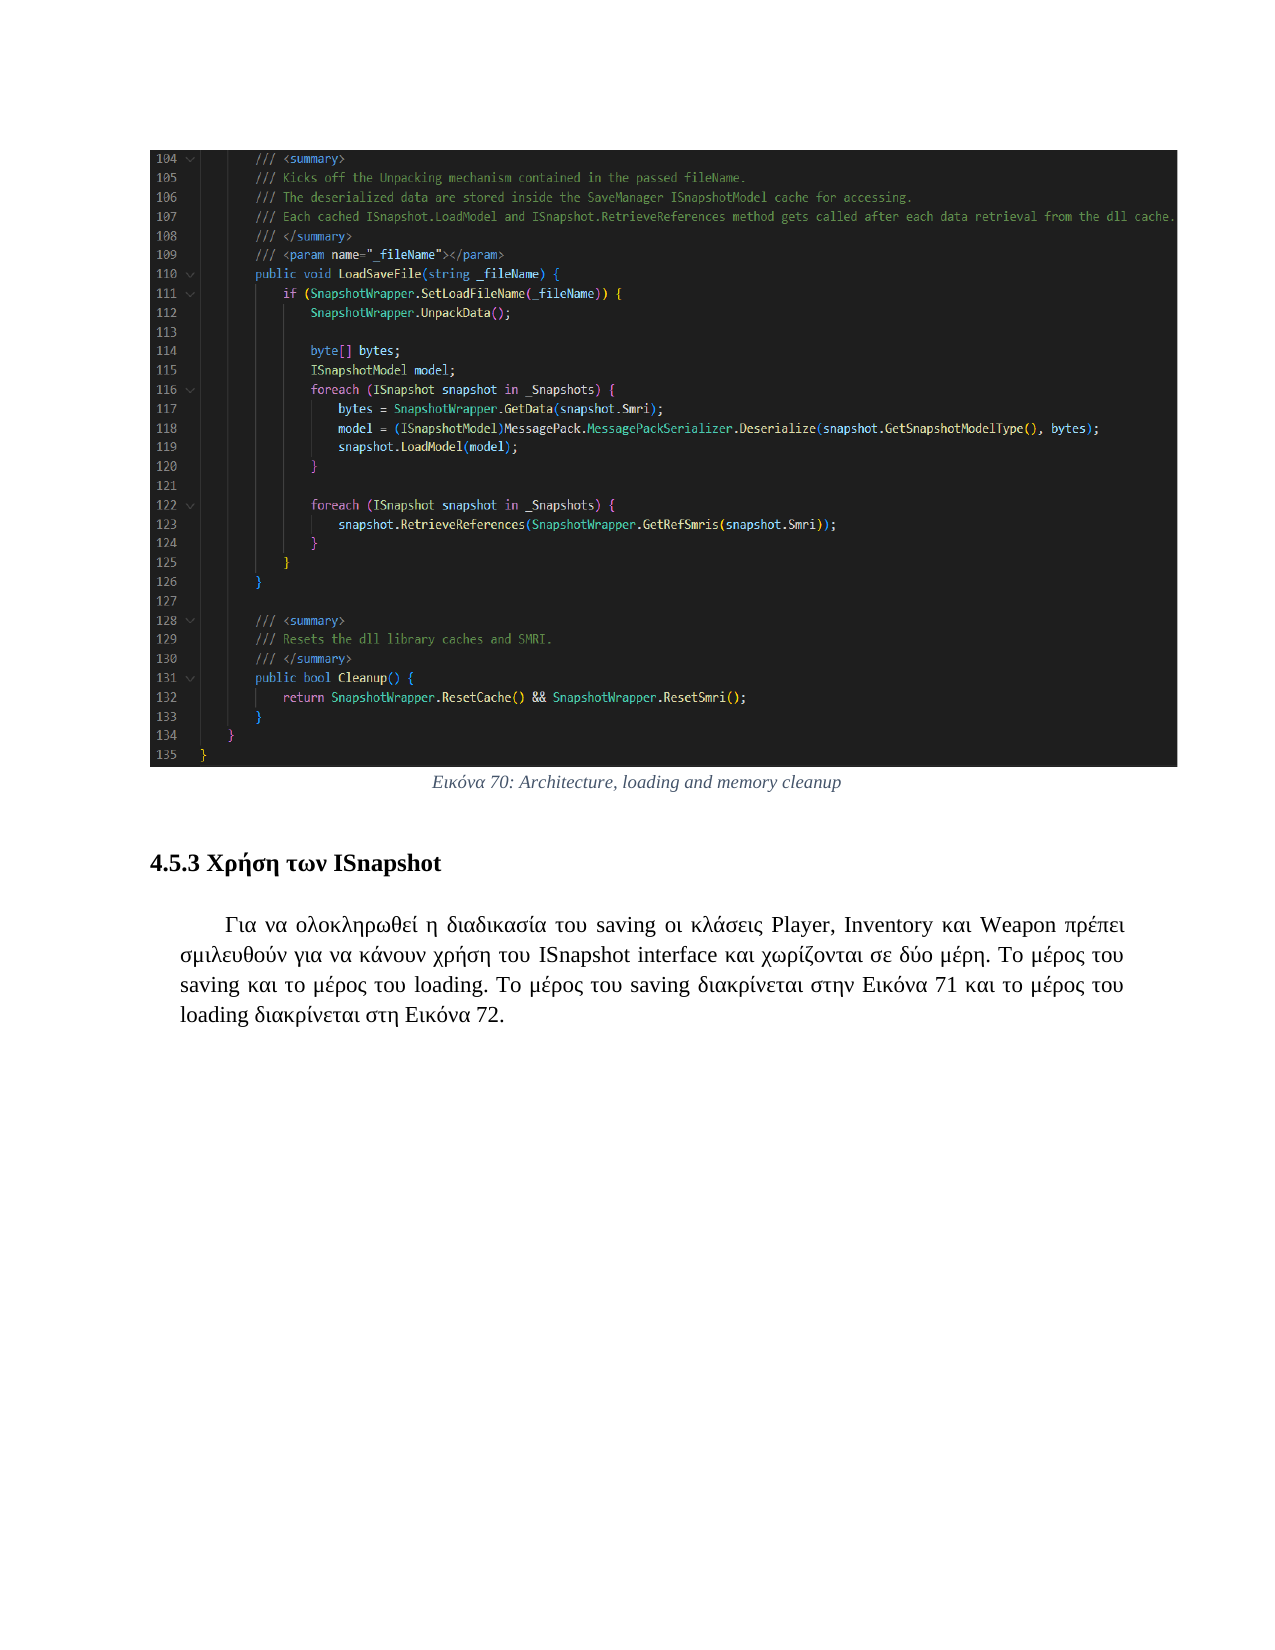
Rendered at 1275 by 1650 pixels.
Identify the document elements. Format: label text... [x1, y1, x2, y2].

text Εικόνα 70: Architecture, loading and memory cleanup [150, 771, 1125, 792]
picture [150, 150, 1178, 767]
text Για να ολοκληρωθεί η διαδικασία του saving οι κλάσεις Player, Inventory και Weapon πρέπει σμιλευθούν για να κάνουν χρήση του ISnapshot interface και χωρίζονται σε δύο μέρη. Το μέρος του saving και το μέρος του loading. Το μέρος του saving διακρίνεται στην Εικόνα 71 και το μέρος του loading διακρίνεται στη Εικόνα 72. [180, 911, 1125, 1028]
subtitle 4.5.3 Χρήση των ISnapshot [150, 848, 1125, 876]
